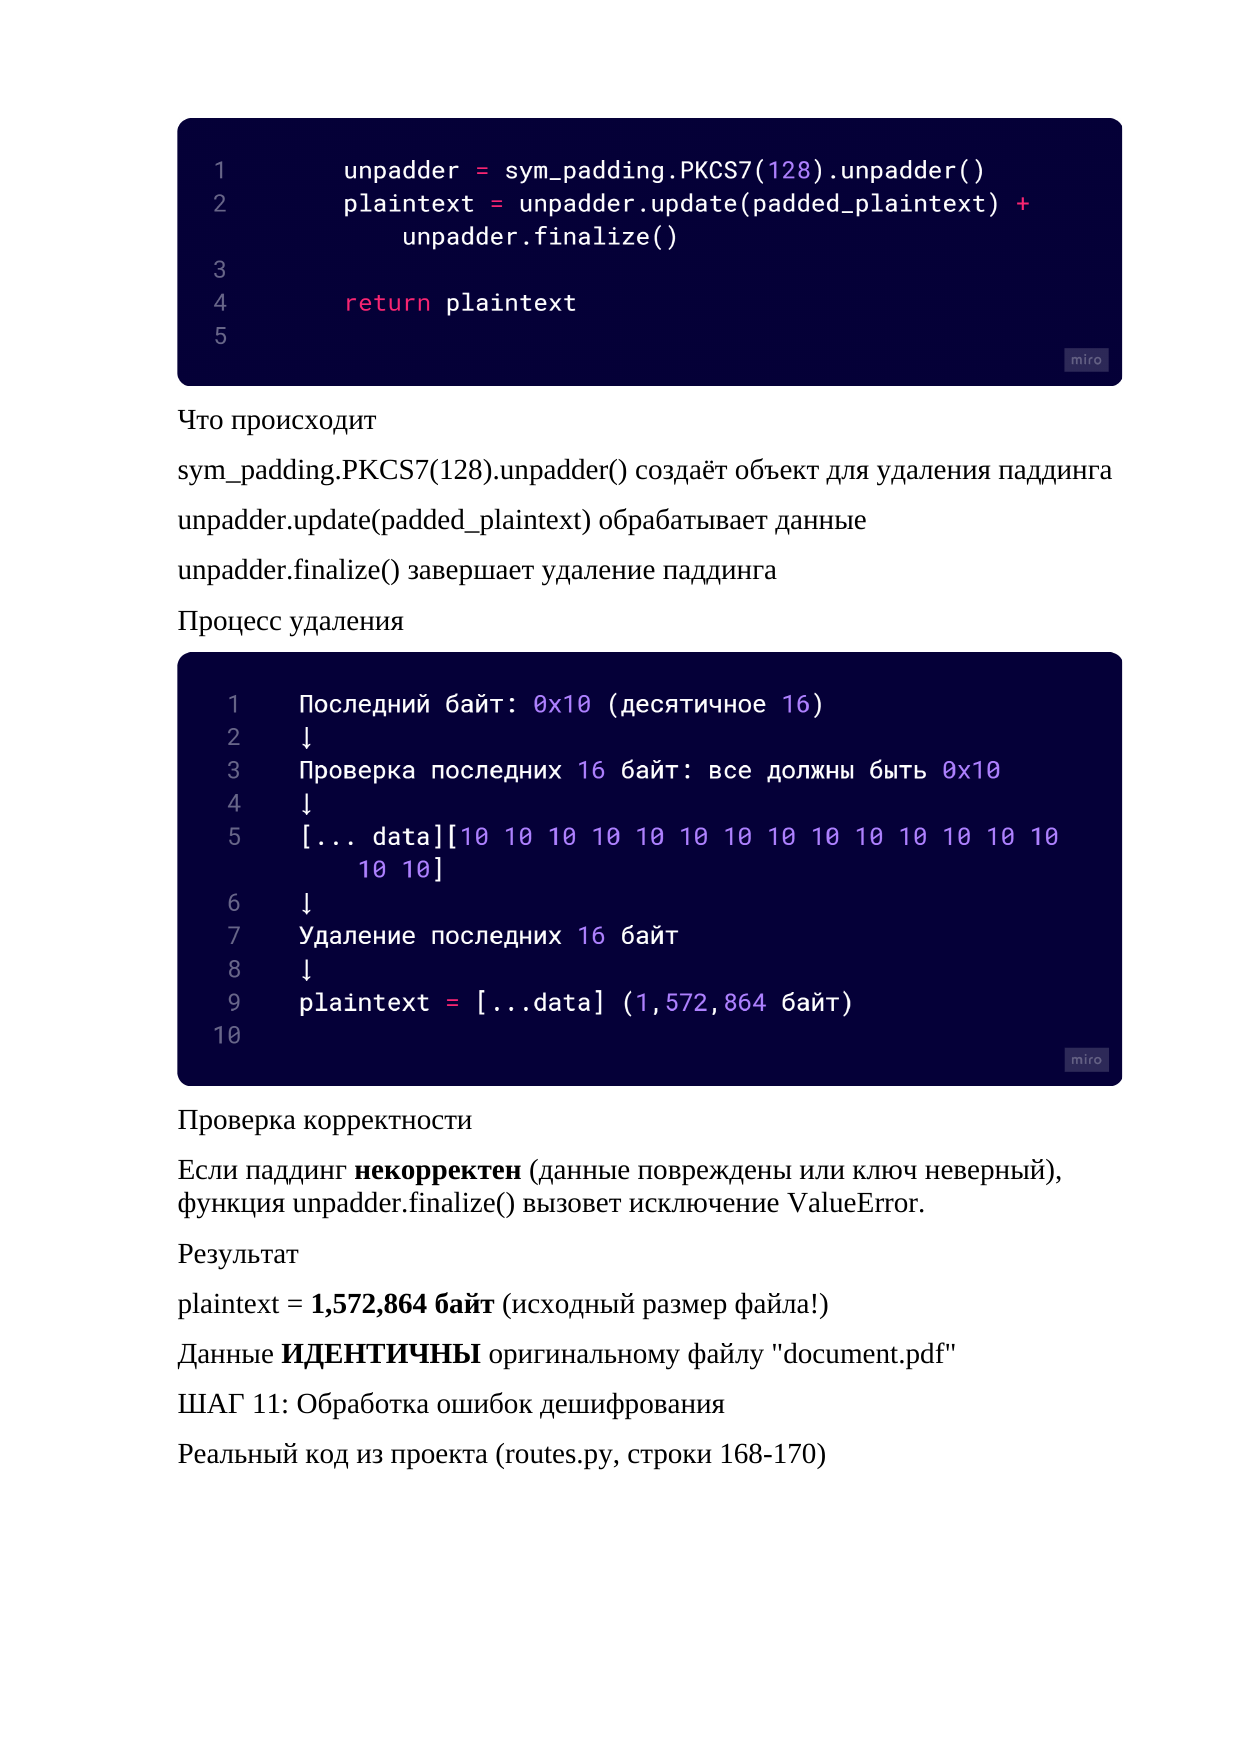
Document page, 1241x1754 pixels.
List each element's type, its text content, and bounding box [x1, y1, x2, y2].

picture [177, 118, 1123, 386]
text Если паддинг некорректен (данные повреждены или ключ неверный), функция unpadder.finalize() вызовет исключение ValueError. [177, 1152, 1152, 1219]
text Проверка корректности [177, 1102, 1152, 1135]
text ШАГ 11: Обработка ошибок дешифрования [177, 1386, 1152, 1420]
text Процесс удаления [177, 603, 1152, 636]
text unpadder.update(padded_plaintext) обрабатывает данные [177, 502, 1152, 536]
text unpadder.finalize() завершает удаление паддинга [177, 552, 1152, 586]
text Реальный код из проекта (routes.py, строки 168-170) [177, 1437, 1152, 1470]
text plaintext = 1,572,864 байт (исходный размер файла!) [177, 1286, 1152, 1319]
text Результат [177, 1236, 1152, 1269]
text Что происходит [177, 402, 1152, 435]
picture [177, 652, 1123, 1086]
text Данные ИДЕНТИЧНЫ оригинальному файлу "document.pdf" [177, 1336, 1152, 1370]
text sym_padding.PKCS7(128).unpadder() создаёт объект для удаления паддинга [177, 452, 1152, 486]
